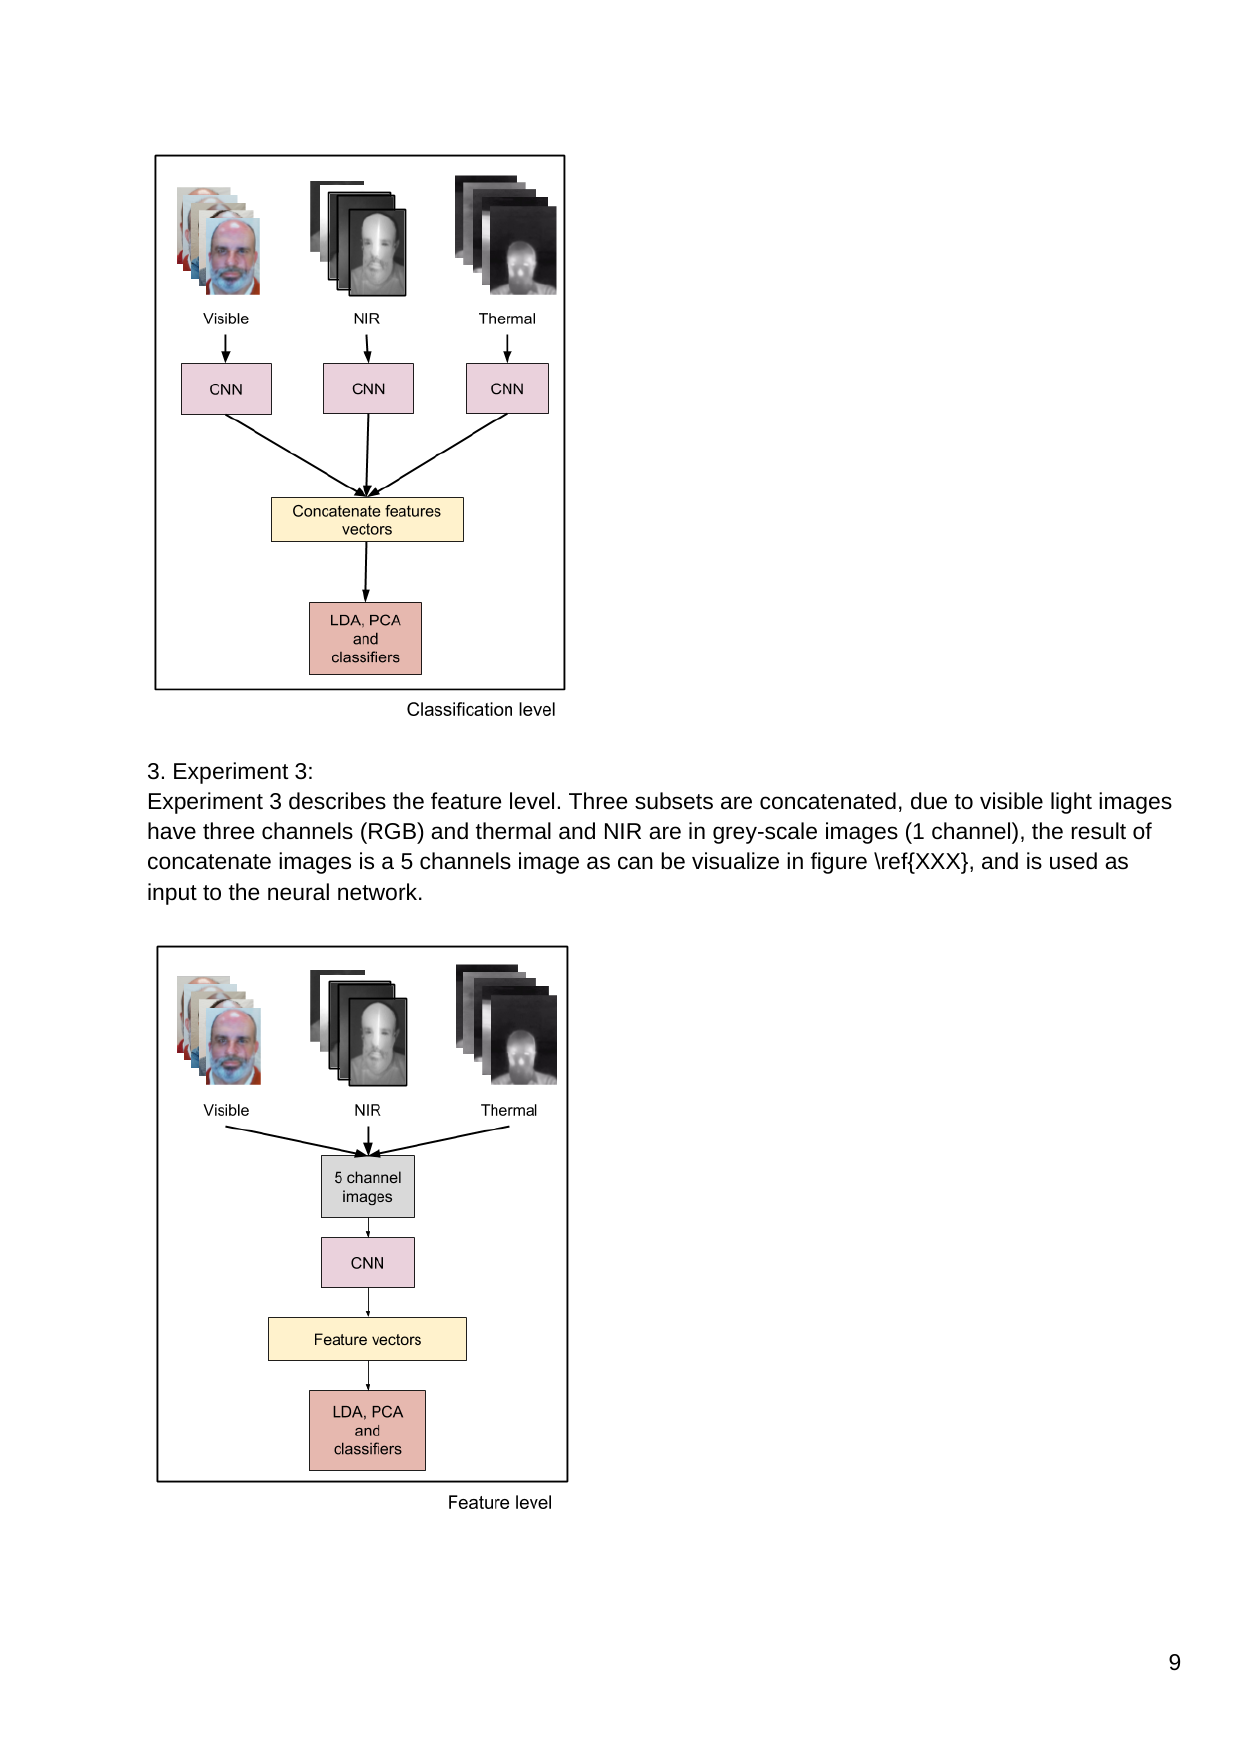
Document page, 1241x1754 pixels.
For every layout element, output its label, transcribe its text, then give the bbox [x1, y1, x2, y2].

picture [146, 150, 581, 724]
text 3. Experiment 3: [147, 758, 1181, 784]
text Experiment 3 describes the feature level. Three subsets are concatenated, due to visible light images have three channels (RGB) and thermal and NIR are in grey-scale images (1 channel), the result of concatenate images is a 5 channels image as can be visualize in figure \ref{XXX}, and is used as input to the neural network. [147, 788, 1181, 905]
picture [146, 938, 573, 1512]
